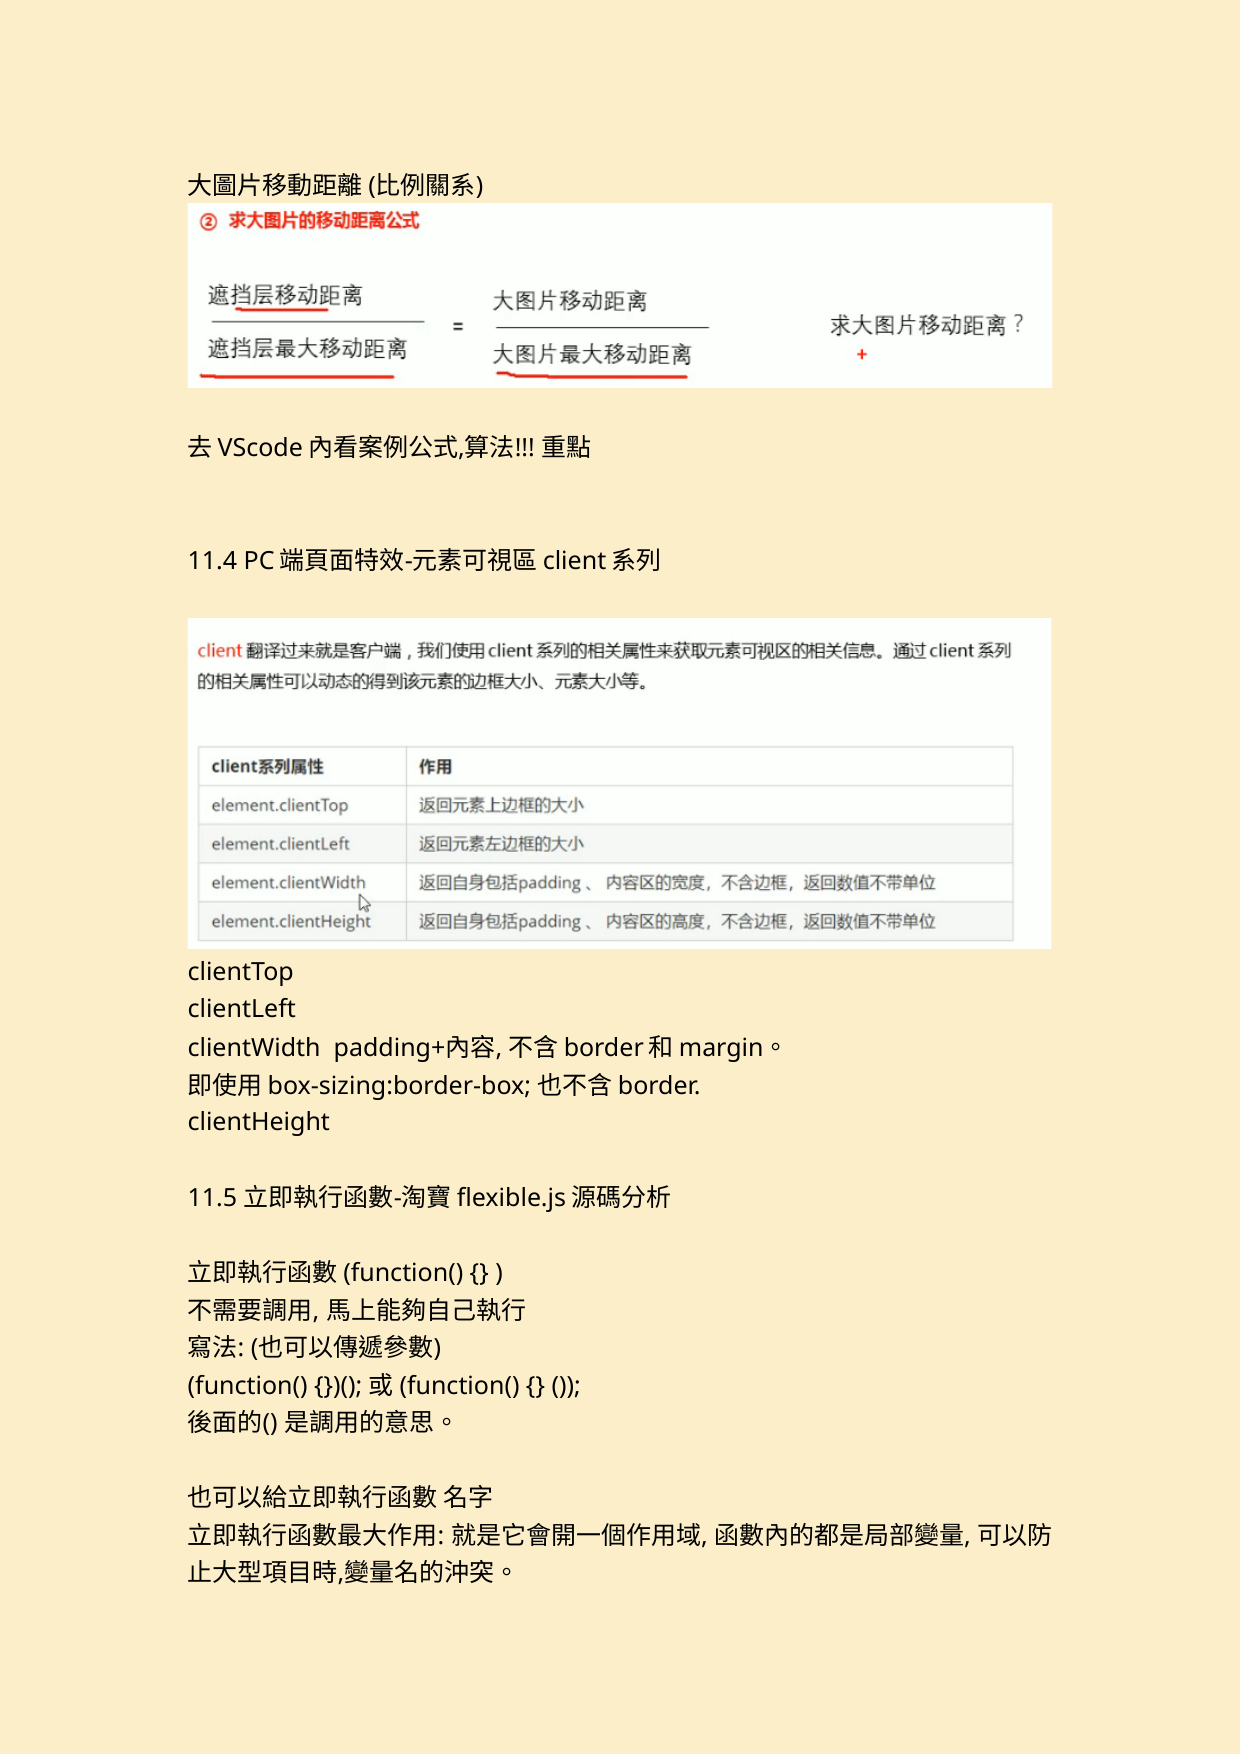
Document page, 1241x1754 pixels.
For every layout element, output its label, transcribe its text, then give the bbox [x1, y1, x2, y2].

picture [187, 618, 1052, 949]
text 大圖片移動距離 (比例關系) [187, 164, 1053, 202]
picture [187, 203, 1053, 388]
text clientLeft [187, 989, 1053, 1027]
text 立即執行函數最大作用: 就是它會開一個作用域, 函數內的都是局部變量, 可以防止大型項目時,變量名的沖突。 [187, 1514, 1053, 1589]
text clientTop [187, 952, 1053, 989]
text (function() {})(); 或 (function() {} ()); [187, 1364, 1053, 1402]
text 不需要調用, 馬上能夠自己執行 [187, 1289, 1053, 1327]
text clientWidth padding+內容, 不含border和margin。 [187, 1027, 1053, 1064]
text 11.4 PC端頁面特效-元素可視區client系列 [187, 539, 1053, 577]
text 11.5 立即執行函數-淘寶flexible.js源碼分析 [187, 1177, 1053, 1214]
text 也可以給立即執行函數 名字 [187, 1477, 1053, 1514]
text 即使用box-sizing:border-box; 也不含border. [187, 1064, 1053, 1102]
text 立即執行函數 (function() {} ) [187, 1252, 1053, 1289]
text 寫法: (也可以傳遞參數) [187, 1327, 1053, 1364]
text 去VScode內看案例公式,算法!!! 重點 [187, 427, 1053, 464]
text clientHeight [187, 1102, 1053, 1139]
text 後面的() 是調用的意思。 [187, 1402, 1053, 1439]
